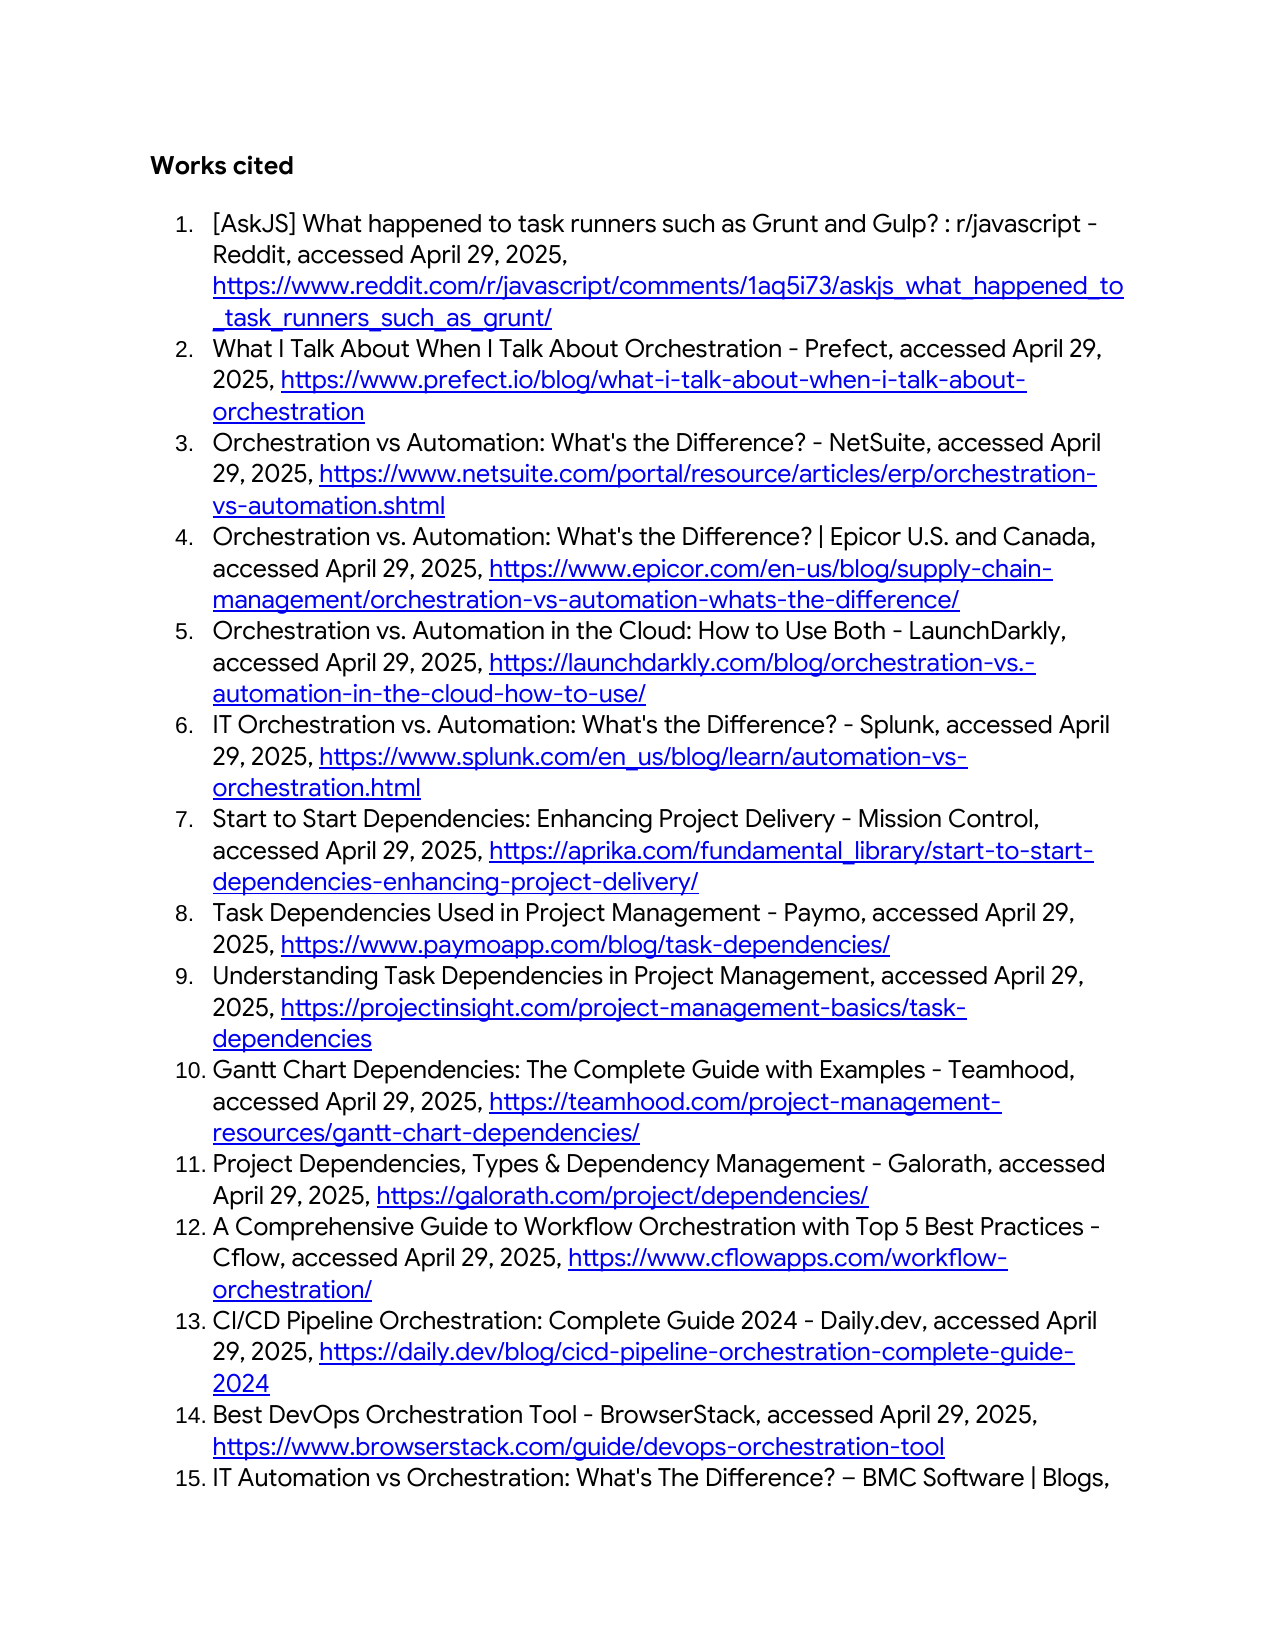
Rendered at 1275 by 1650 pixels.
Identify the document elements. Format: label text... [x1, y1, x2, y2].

list Gantt Chart Dependencies: The Complete Guide with Examples - Teamhood, accessed April 29, 2025, https://teamhood.com/project-management-resources/gantt-chart-dependencies/ [175, 1054, 1125, 1148]
list Understanding Task Dependencies in Project Management, accessed April 29, 2025, https://projectinsight.com/project-management-basics/task-dependencies [175, 960, 1125, 1054]
subtitle Works cited [150, 150, 1125, 181]
list Orchestration vs. Automation in the Cloud: How to Use Both - LaunchDarkly, accessed April 29, 2025, https://launchdarkly.com/blog/orchestration-vs.-automation-in-the-cloud-how-to-use/ [175, 616, 1125, 709]
list Orchestration vs. Automation: What's the Difference? | Epicor U.S. and Canada, accessed April 29, 2025, https://www.epicor.com/en-us/blog/supply-chain-management/orchestration-vs-automation-whats-the-difference/ [175, 521, 1125, 616]
list Best DevOps Orchestration Tool - BrowserStack, accessed April 29, 2025, https://www.browserstack.com/guide/devops-orchestration-tool [175, 1399, 1125, 1462]
list Task Dependencies Used in Project Management - Paymo, accessed April 29, 2025, https://www.paymoapp.com/blog/task-dependencies/ [175, 898, 1125, 960]
list [AskJS] What happened to task runners such as Grunt and Gulp? : r/javascript - Reddit, accessed April 29, 2025, https://www.reddit.com/r/javascript/comments/1aq5i73/askjs_what_happened_to_task_runners_such_as_grunt/ [175, 208, 1125, 333]
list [175, 1462, 1125, 1493]
list CI/CD Pipeline Orchestration: Complete Guide 2024 - Daily.dev, accessed April 29, 2025, https://daily.dev/blog/cicd-pipeline-orchestration-complete-guide-2024 [175, 1305, 1125, 1399]
list Orchestration vs Automation: What's the Difference? - NetSuite, accessed April 29, 2025, https://www.netsuite.com/portal/resource/articles/erp/orchestration-vs-automation.shtml [175, 427, 1125, 521]
list A Comprehensive Guide to Workflow Orchestration with Top 5 Best Practices - Cflow, accessed April 29, 2025, https://www.cflowapps.com/workflow-orchestration/ [175, 1211, 1125, 1305]
list IT Orchestration vs. Automation: What's the Difference? - Splunk, accessed April 29, 2025, https://www.splunk.com/en_us/blog/learn/automation-vs-orchestration.html [175, 709, 1125, 804]
list Project Dependencies, Types & Dependency Management - Galorath, accessed April 29, 2025, https://galorath.com/project/dependencies/ [175, 1148, 1125, 1211]
list What I Talk About When I Talk About Orchestration - Prefect, accessed April 29, 2025, https://www.prefect.io/blog/what-i-talk-about-when-i-talk-about-orchestration [175, 333, 1125, 427]
list Start to Start Dependencies: Enhancing Project Delivery - Mission Control, accessed April 29, 2025, https://aprika.com/fundamental_library/start-to-start-dependencies-enhancing-project-delivery/ [175, 804, 1125, 898]
